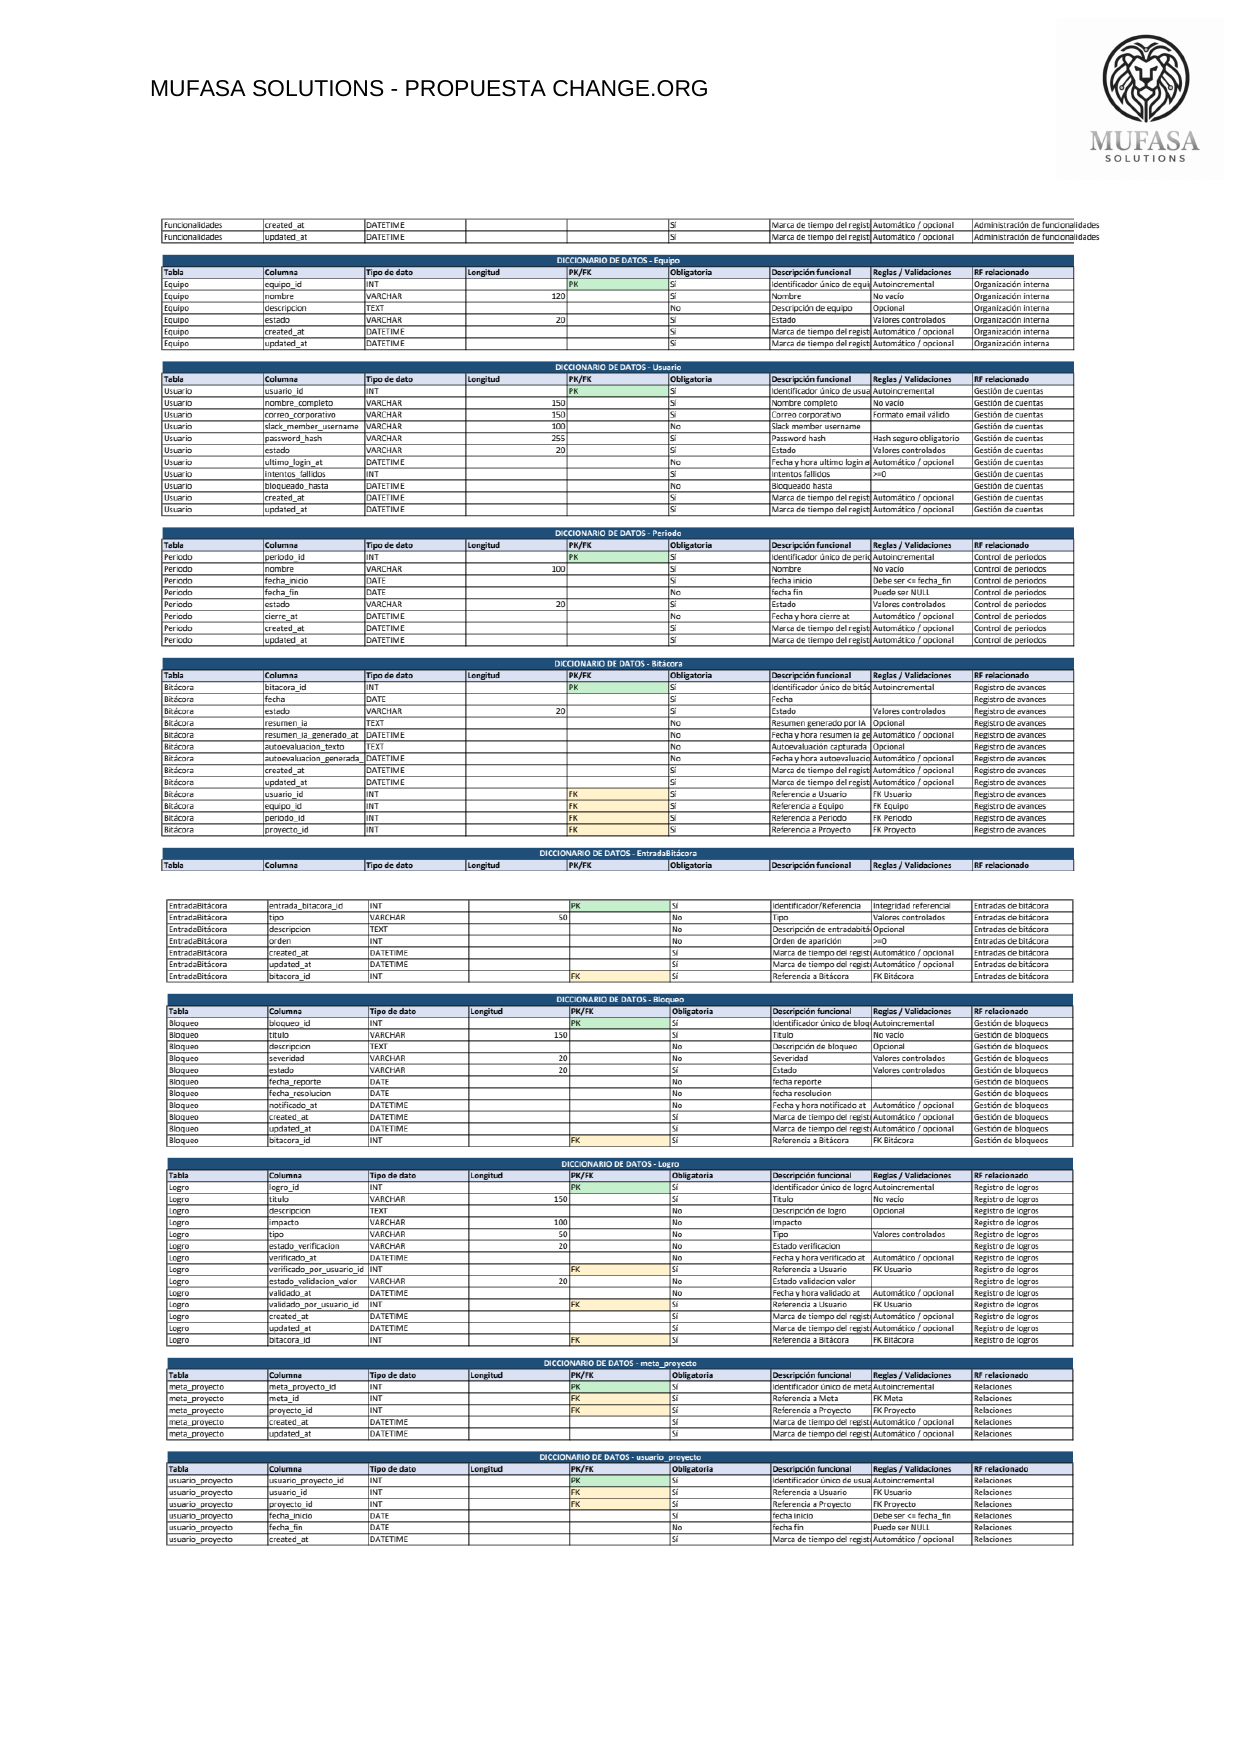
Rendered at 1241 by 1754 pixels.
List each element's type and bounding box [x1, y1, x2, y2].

picture [150, 883, 1095, 1555]
picture [150, 207, 1102, 871]
picture [1056, 18, 1225, 180]
